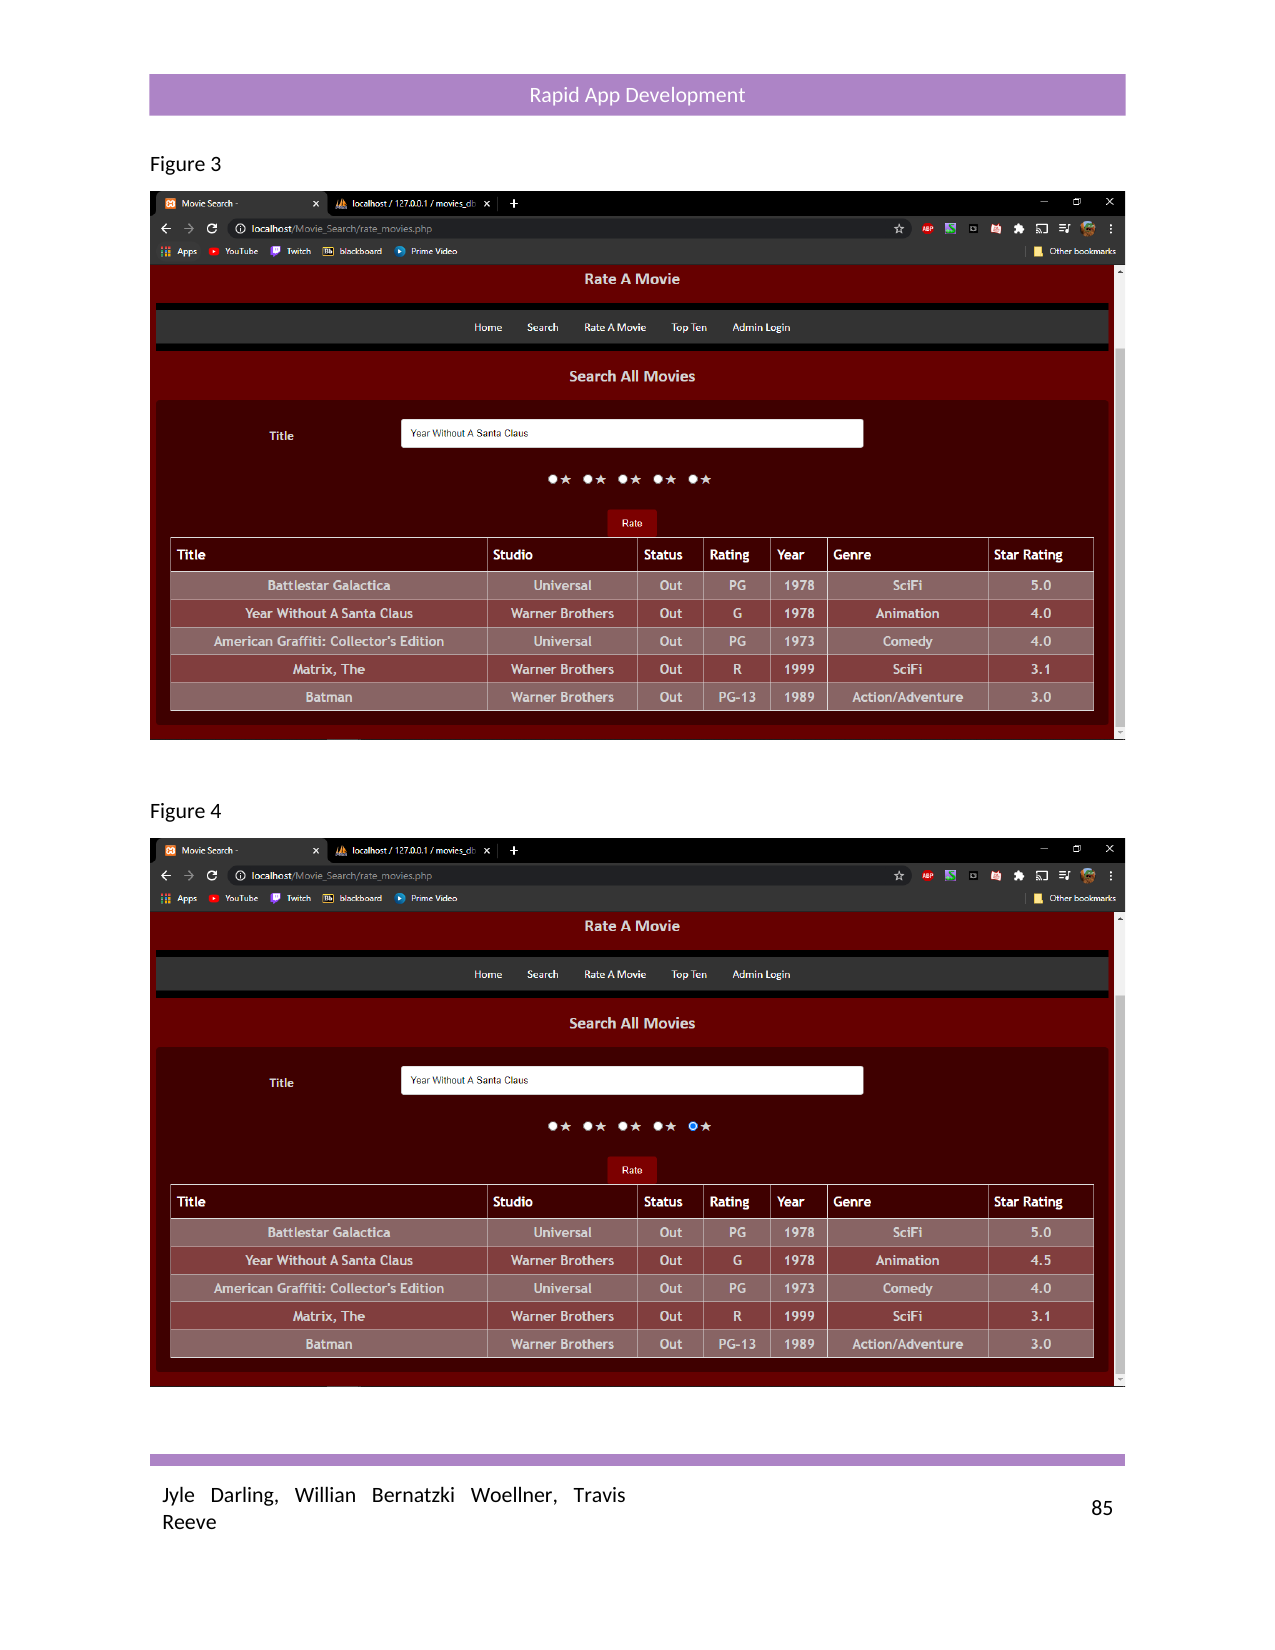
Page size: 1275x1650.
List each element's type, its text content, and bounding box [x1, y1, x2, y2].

text Figure 4 [150, 797, 1125, 823]
picture [150, 191, 1125, 740]
text Figure 3 [150, 150, 1125, 177]
picture [150, 838, 1125, 1387]
